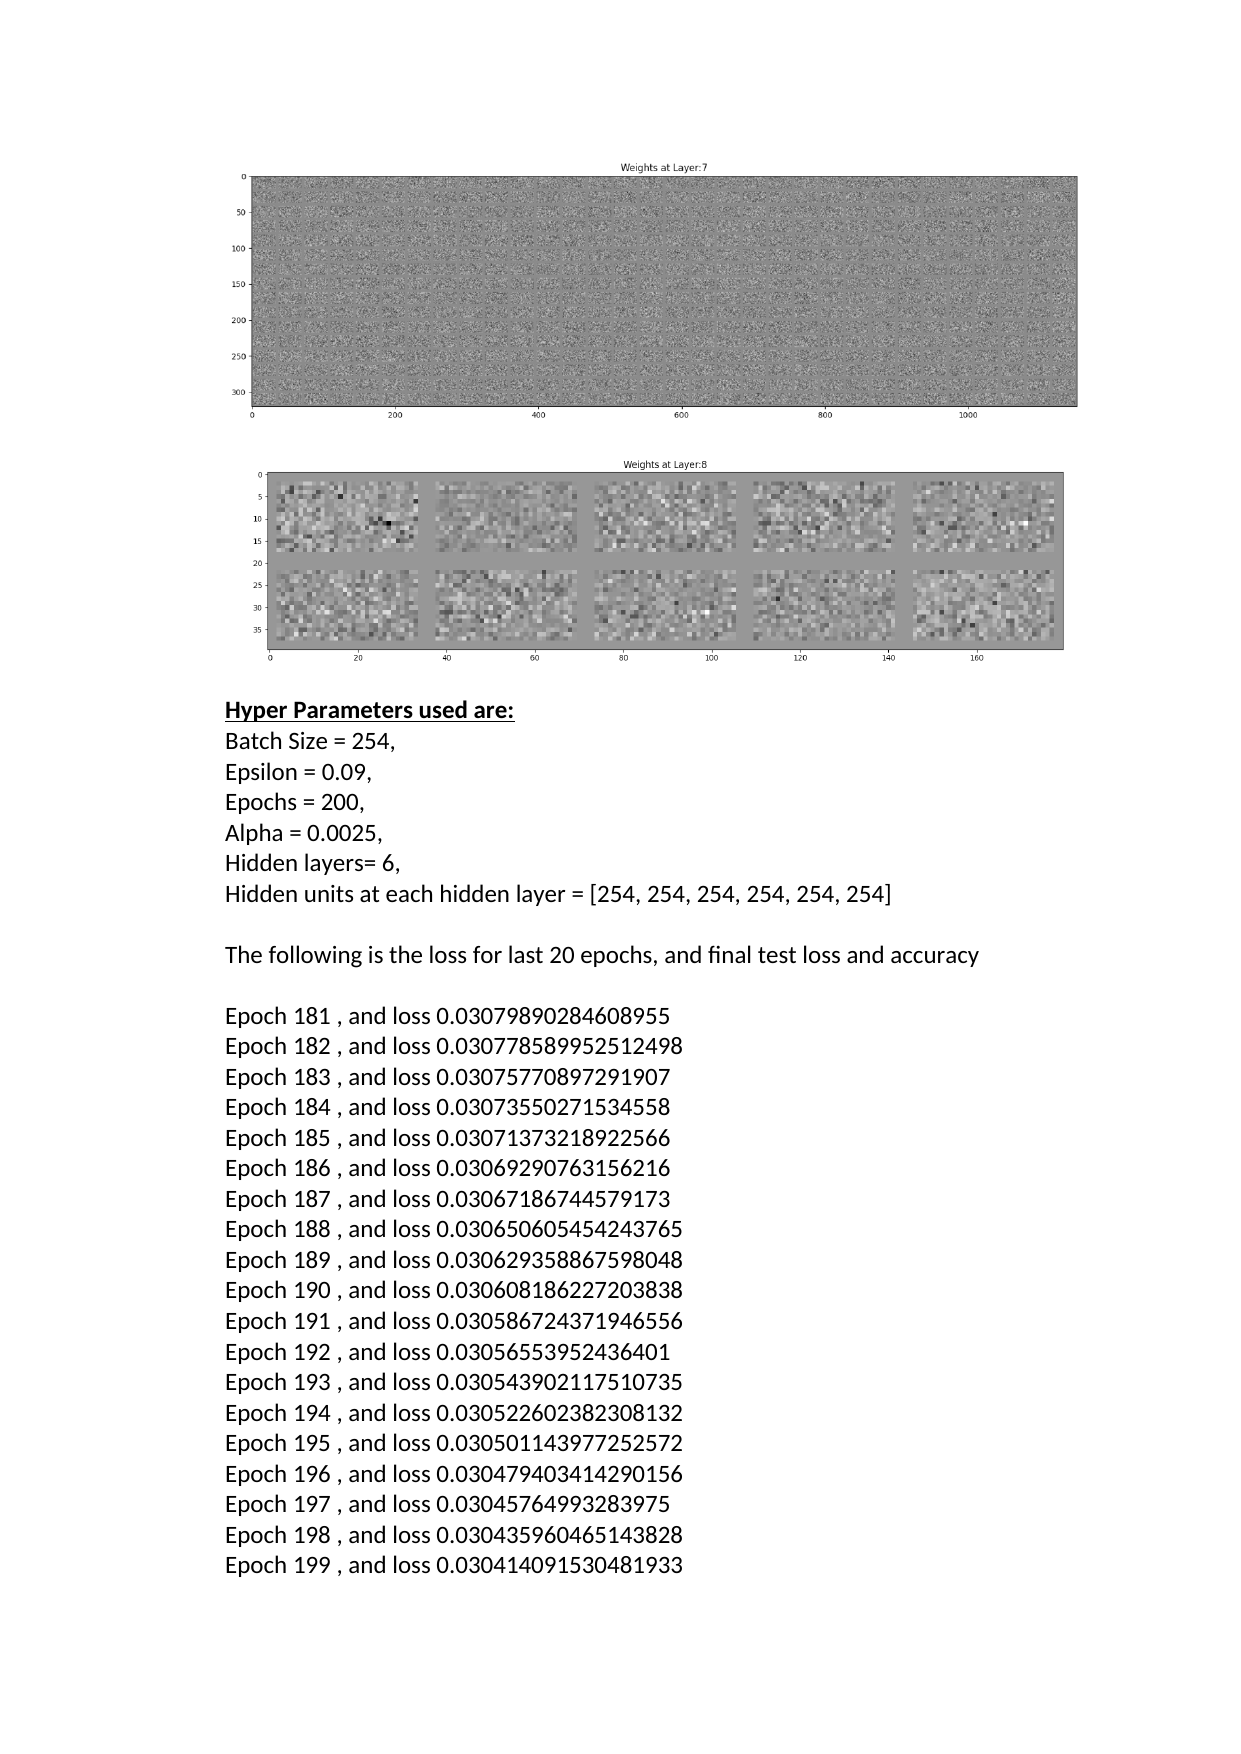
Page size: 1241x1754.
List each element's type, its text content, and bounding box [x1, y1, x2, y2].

list Hidden units at each hidden layer = [254, 254, 254, 254, 254, 254] [225, 878, 1090, 908]
text Epoch 184 , and loss 0.03073550271534558 [150, 1091, 1090, 1122]
text Epoch 187 , and loss 0.03067186744579173 [150, 1183, 1090, 1213]
text Epoch 185 , and loss 0.03071373218922566 [150, 1122, 1090, 1152]
list Batch Size = 254, [225, 725, 1090, 756]
list Epoch 181 , and loss 0.03079890284608955 [225, 1000, 1090, 1030]
text Epoch 199 , and loss 0.030414091530481933 [150, 1549, 1090, 1580]
text Epoch 193 , and loss 0.030543902117510735 [150, 1366, 1090, 1397]
text Epoch 192 , and loss 0.03056553952436401 [150, 1336, 1090, 1366]
list Epsilon = 0.09, [225, 756, 1090, 786]
text Epoch 189 , and loss 0.030629358867598048 [150, 1244, 1090, 1274]
text Epoch 197 , and loss 0.03045764993283975 [150, 1488, 1090, 1519]
list Alpha = 0.0025, [225, 817, 1090, 847]
list Epochs = 200, [225, 786, 1090, 817]
list Hidden layers= 6, [225, 847, 1090, 878]
text Epoch 182 , and loss 0.030778589952512498 [150, 1030, 1090, 1061]
text Epoch 183 , and loss 0.03075770897291907 [150, 1061, 1090, 1091]
text Epoch 196 , and loss 0.030479403414290156 [150, 1458, 1090, 1488]
text Epoch 194 , and loss 0.030522602382308132 [150, 1397, 1090, 1427]
picture [225, 150, 1105, 695]
text Epoch 198 , and loss 0.030435960465143828 [150, 1519, 1090, 1549]
text Epoch 188 , and loss 0.030650605454243765 [150, 1213, 1090, 1244]
list Hyper Parameters used are: [225, 695, 1090, 725]
text Epoch 195 , and loss 0.030501143977252572 [150, 1427, 1090, 1458]
text Epoch 186 , and loss 0.03069290763156216 [150, 1152, 1090, 1183]
text Epoch 191 , and loss 0.030586724371946556 [150, 1305, 1090, 1336]
list The following is the loss for last 20 epochs, and final test loss and accuracy [225, 939, 1090, 969]
text Epoch 190 , and loss 0.030608186227203838 [150, 1274, 1090, 1305]
